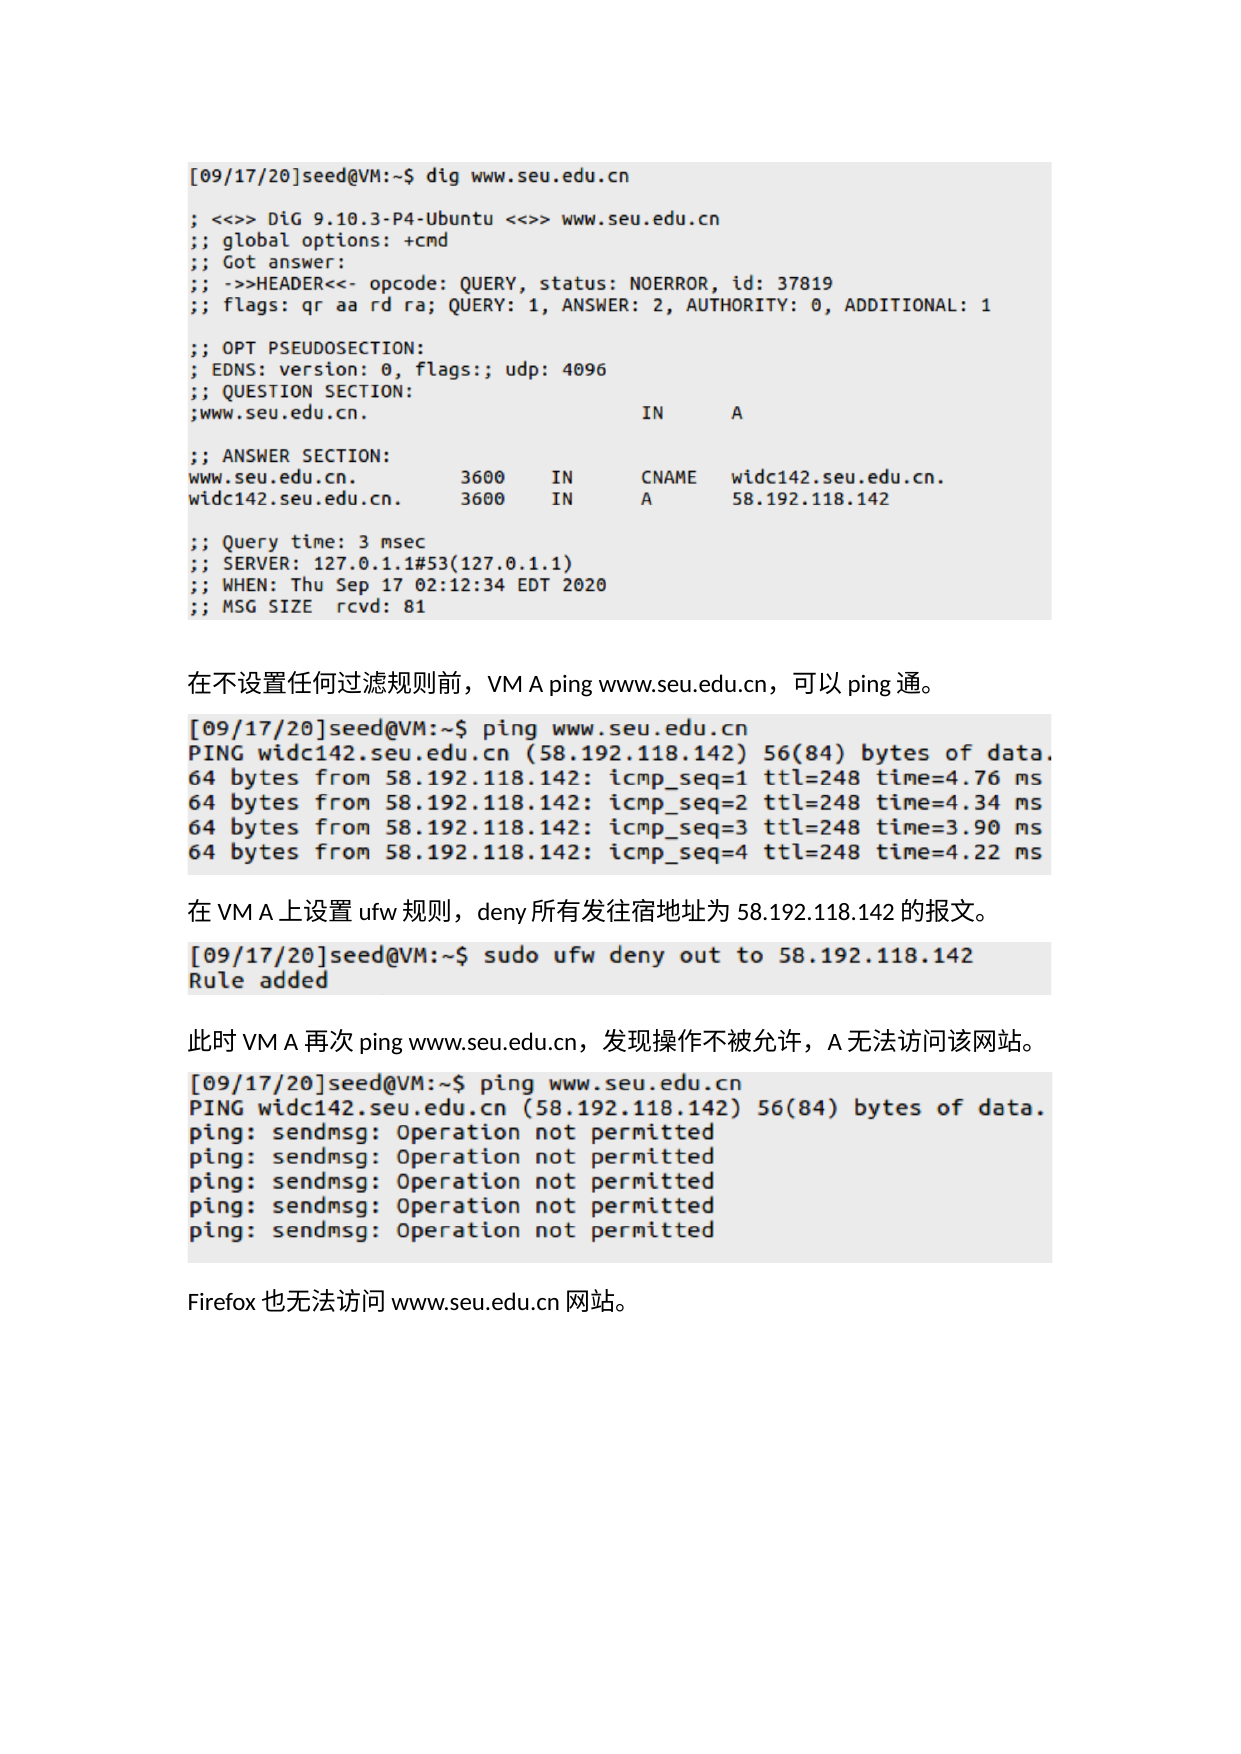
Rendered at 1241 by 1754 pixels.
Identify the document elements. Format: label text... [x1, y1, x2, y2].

picture [187, 1072, 1053, 1263]
picture [187, 942, 1052, 995]
text 在VM A上设置ufw规则，deny所有发往宿地址为58.192.118.142的报文。 [187, 877, 1053, 942]
text 此时VM A 再次ping www.seu.edu.cn，发现操作不被允许，A无法访问该网站。 [187, 1007, 1053, 1072]
text 在不设置任何过滤规则前，VM A ping www.seu.edu.cn，可以ping通。 [187, 649, 1053, 714]
picture [187, 714, 1052, 875]
picture [187, 162, 1052, 620]
text Firefox也无法访问www.seu.edu.cn网站。 [187, 1267, 1053, 1332]
